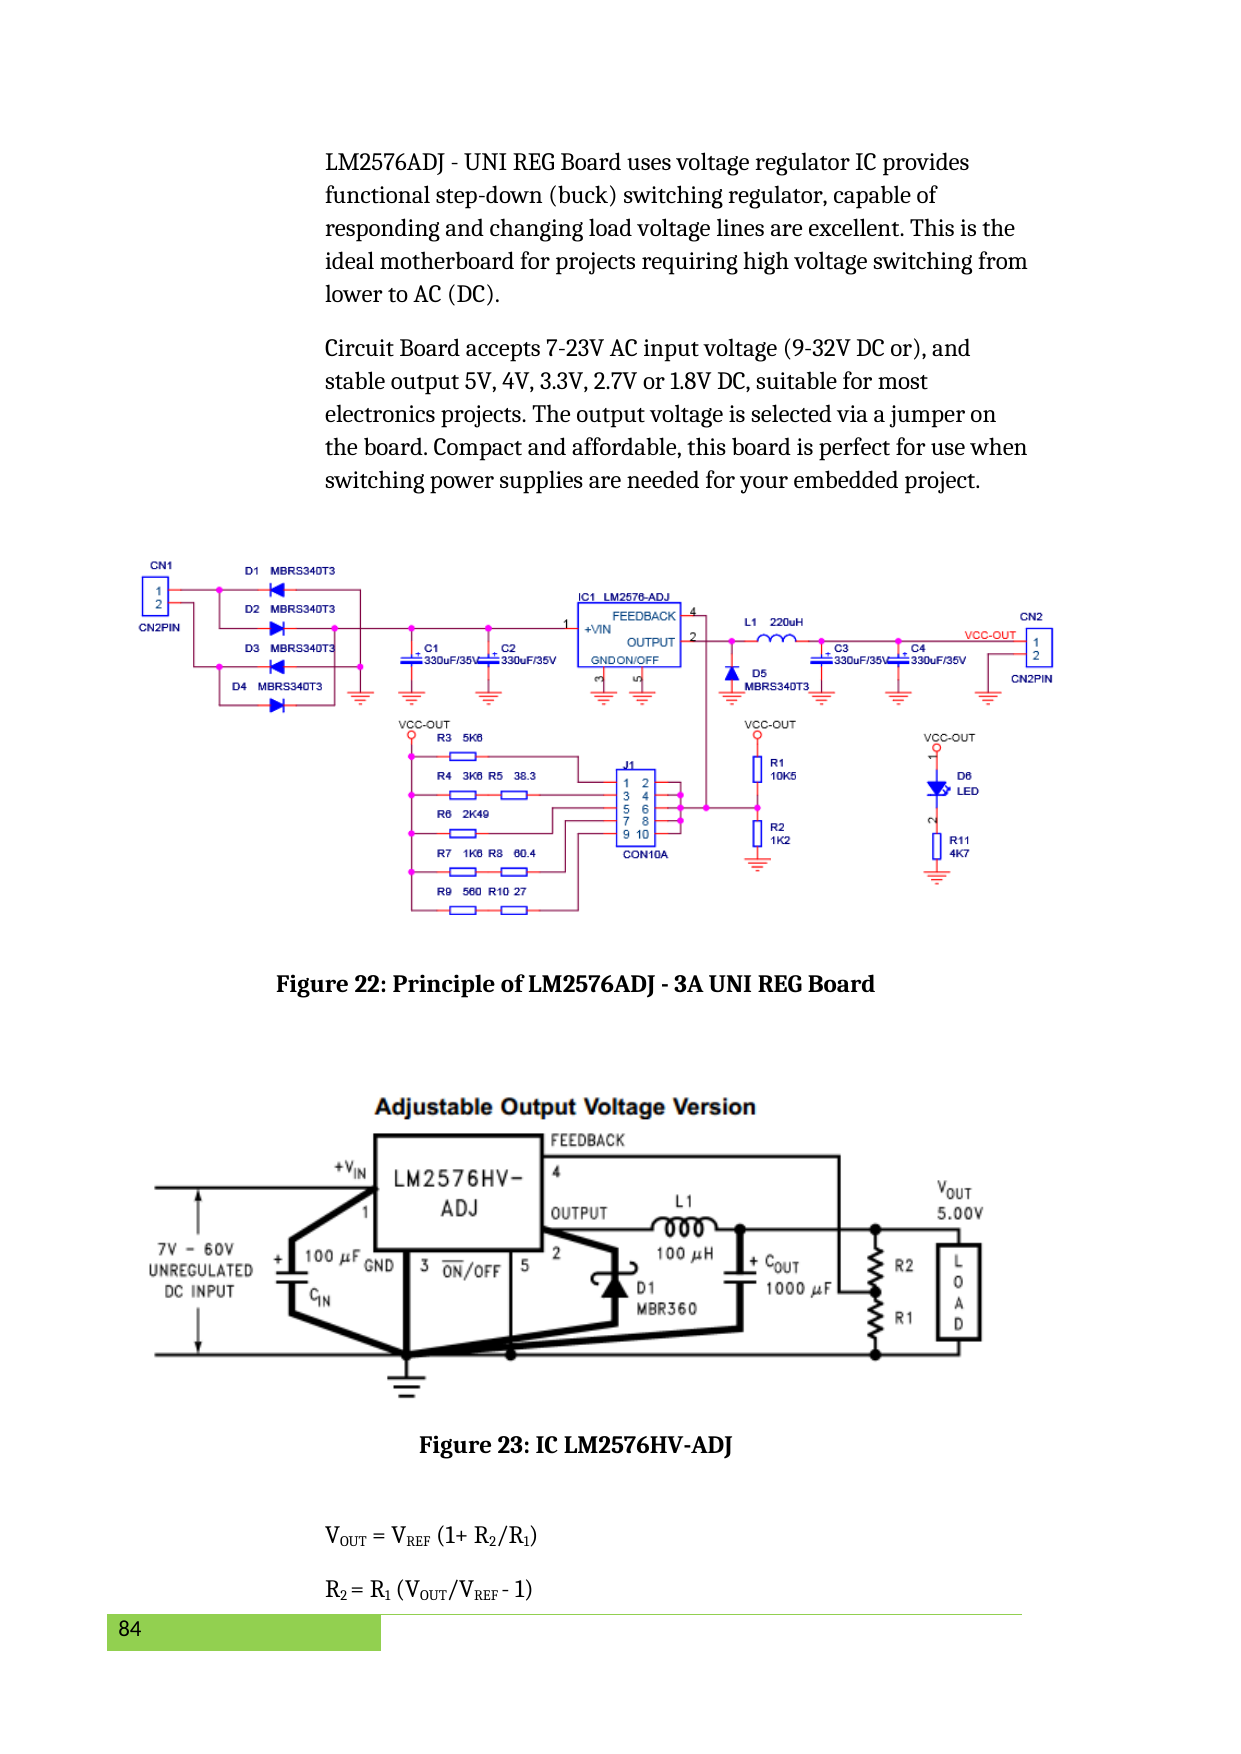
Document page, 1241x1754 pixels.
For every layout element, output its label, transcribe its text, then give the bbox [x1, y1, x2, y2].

picture [118, 519, 1099, 945]
text Figure 23: IC LM2576HV-ADJ [118, 1431, 1033, 1459]
text Figure 22: Principle of LM2576ADJ - 3A UNI REG Board [118, 969, 1033, 998]
picture [139, 1082, 1013, 1406]
text R2 = R1 (VOUT/VREF - 1) [325, 1575, 1033, 1604]
text VOUT = VREF (1+ R2/R1) [325, 1521, 1033, 1550]
text LM2576ADJ - UNI REG Board uses voltage regulator IC provides functional step-down (buck) switching regulator, capable of responding and changing load voltage lines are excellent. This is the ideal motherboard for projects requiring high voltage switching from lower to AC (DC). [325, 148, 1033, 308]
text Circuit Board accepts 7-23V AC input voltage (9-32V DC or), and stable output 5V, 4V, 3.3V, 2.7V or 1.8V DC, suitable for most electronics projects. The output voltage is selected via a jumper on the board. Compact and affordable, this board is perfect for use when switching power supplies are needed for your embedded project. [325, 334, 1033, 494]
